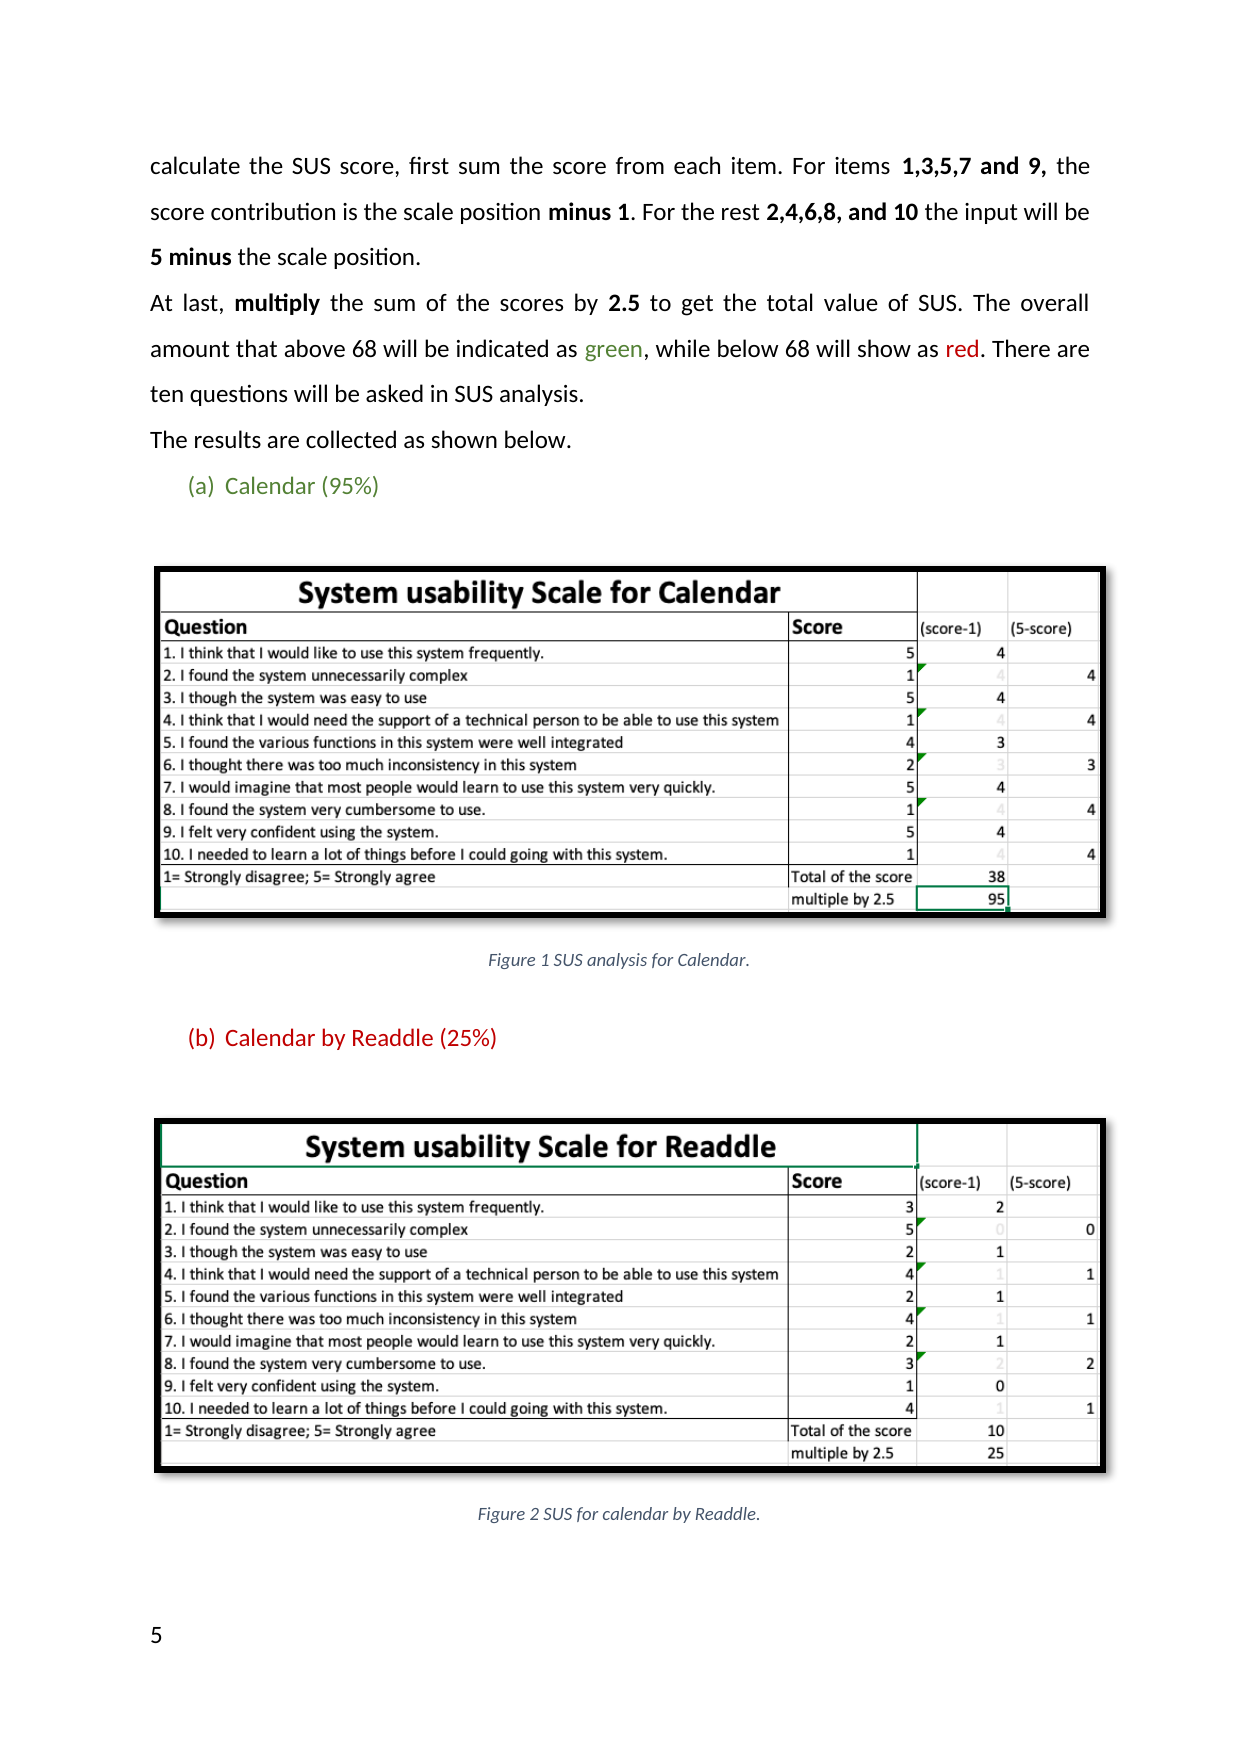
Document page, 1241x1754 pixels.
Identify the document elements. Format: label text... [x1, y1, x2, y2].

text Figure 1 SUS analysis for Calendar. [150, 948, 1090, 971]
text At last, multiply the sum of the scores by 2.5 to get the total value of SUS. The overall amount that above 68 will be indicated as green, while below 68 will show as red. There are ten questions will be asked in SUS analysis. [150, 287, 1090, 409]
picture [160, 1124, 1100, 1466]
text The results are collected as shown below. [150, 424, 1090, 455]
list Calendar by Readdle (25%) [187, 1022, 1090, 1052]
picture [160, 572, 1100, 912]
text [150, 150, 1090, 272]
text Figure 2 SUS for calendar by Readdle. [150, 1502, 1090, 1524]
list Calendar (95%) [187, 470, 1090, 501]
